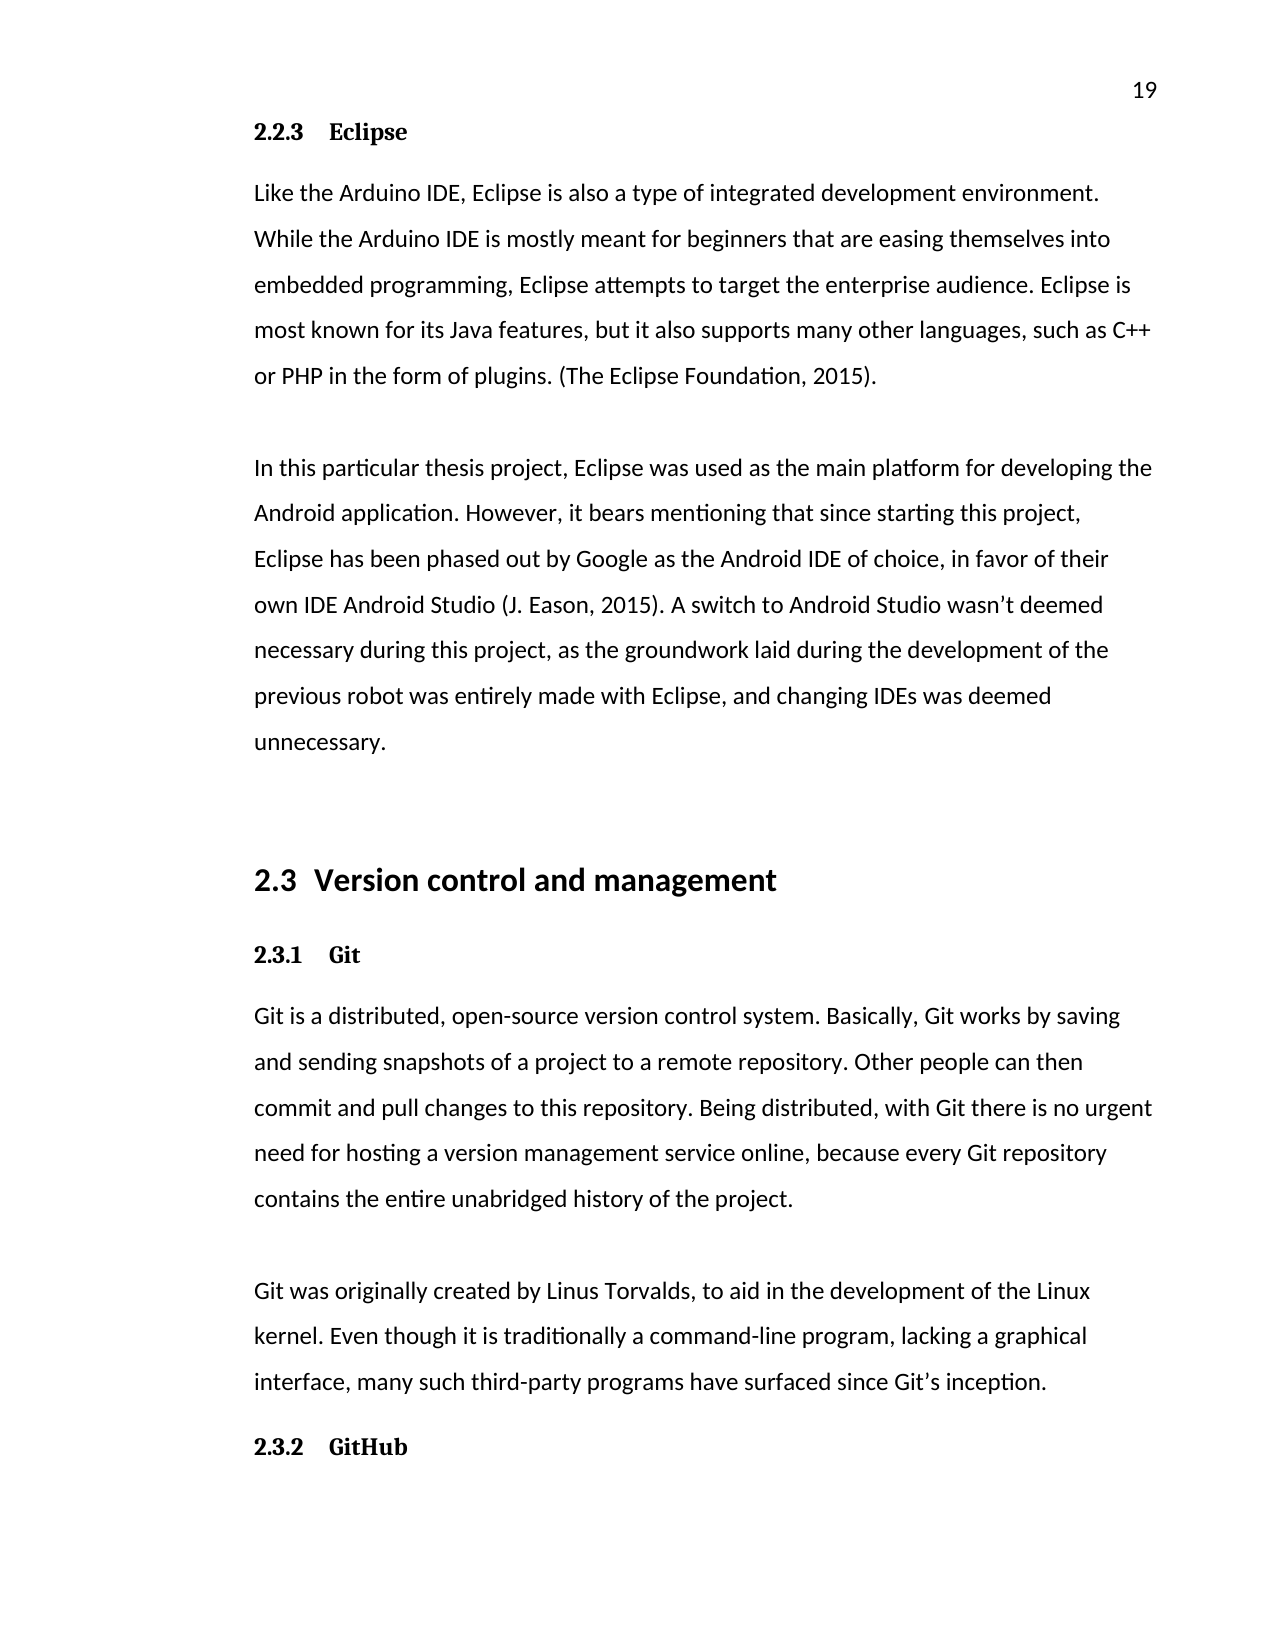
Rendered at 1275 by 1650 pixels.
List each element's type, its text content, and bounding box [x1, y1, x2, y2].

subtitle Version control and management [254, 859, 1157, 900]
text Git was originally created by Linus Torvalds, to aid in the development of the Linux kernel. Even though it is traditionally a command-line program, lacking a graphical interface, many such third-party programs have surfaced since Git’s inception. [254, 1275, 1157, 1397]
text Git is a distributed, open-source version control system. Basically, Git works by saving and sending snapshots of a project to a remote repository. Other people can then commit and pull changes to this repository. Being distributed, with Git there is no urgent need for hosting a version management service online, because every Git repository contains the entire unabridged history of the project. [254, 1000, 1157, 1214]
text In this particular thesis project, Eclipse was used as the main platform for developing the Android application. However, it bears mentioning that since starting this project, Eclipse has been phased out by Google as the Android IDE of choice, in favor of their own IDE Android Studio (J. Eason, 2015). A switch to Android Studio wasn’t deemed necessary during this project, as the groundwork laid during the development of the previous robot was entirely made with Eclipse, and changing IDEs was deemed unnecessary. [254, 452, 1157, 757]
text Like the Arduino IDE, Eclipse is also a type of integrated development environment. While the Arduino IDE is mostly meant for beginners that are easing themselves into embedded programming, Eclipse attempts to target the enterprise audience. Eclipse is most known for its Java features, but it also supports many other languages, such as C++ or PHP in the form of plugins. (The Eclipse Foundation, 2015). [254, 177, 1157, 391]
subtitle Eclipse [254, 118, 1157, 147]
subtitle Git [254, 941, 1157, 970]
subtitle GitHub [254, 1433, 1157, 1462]
